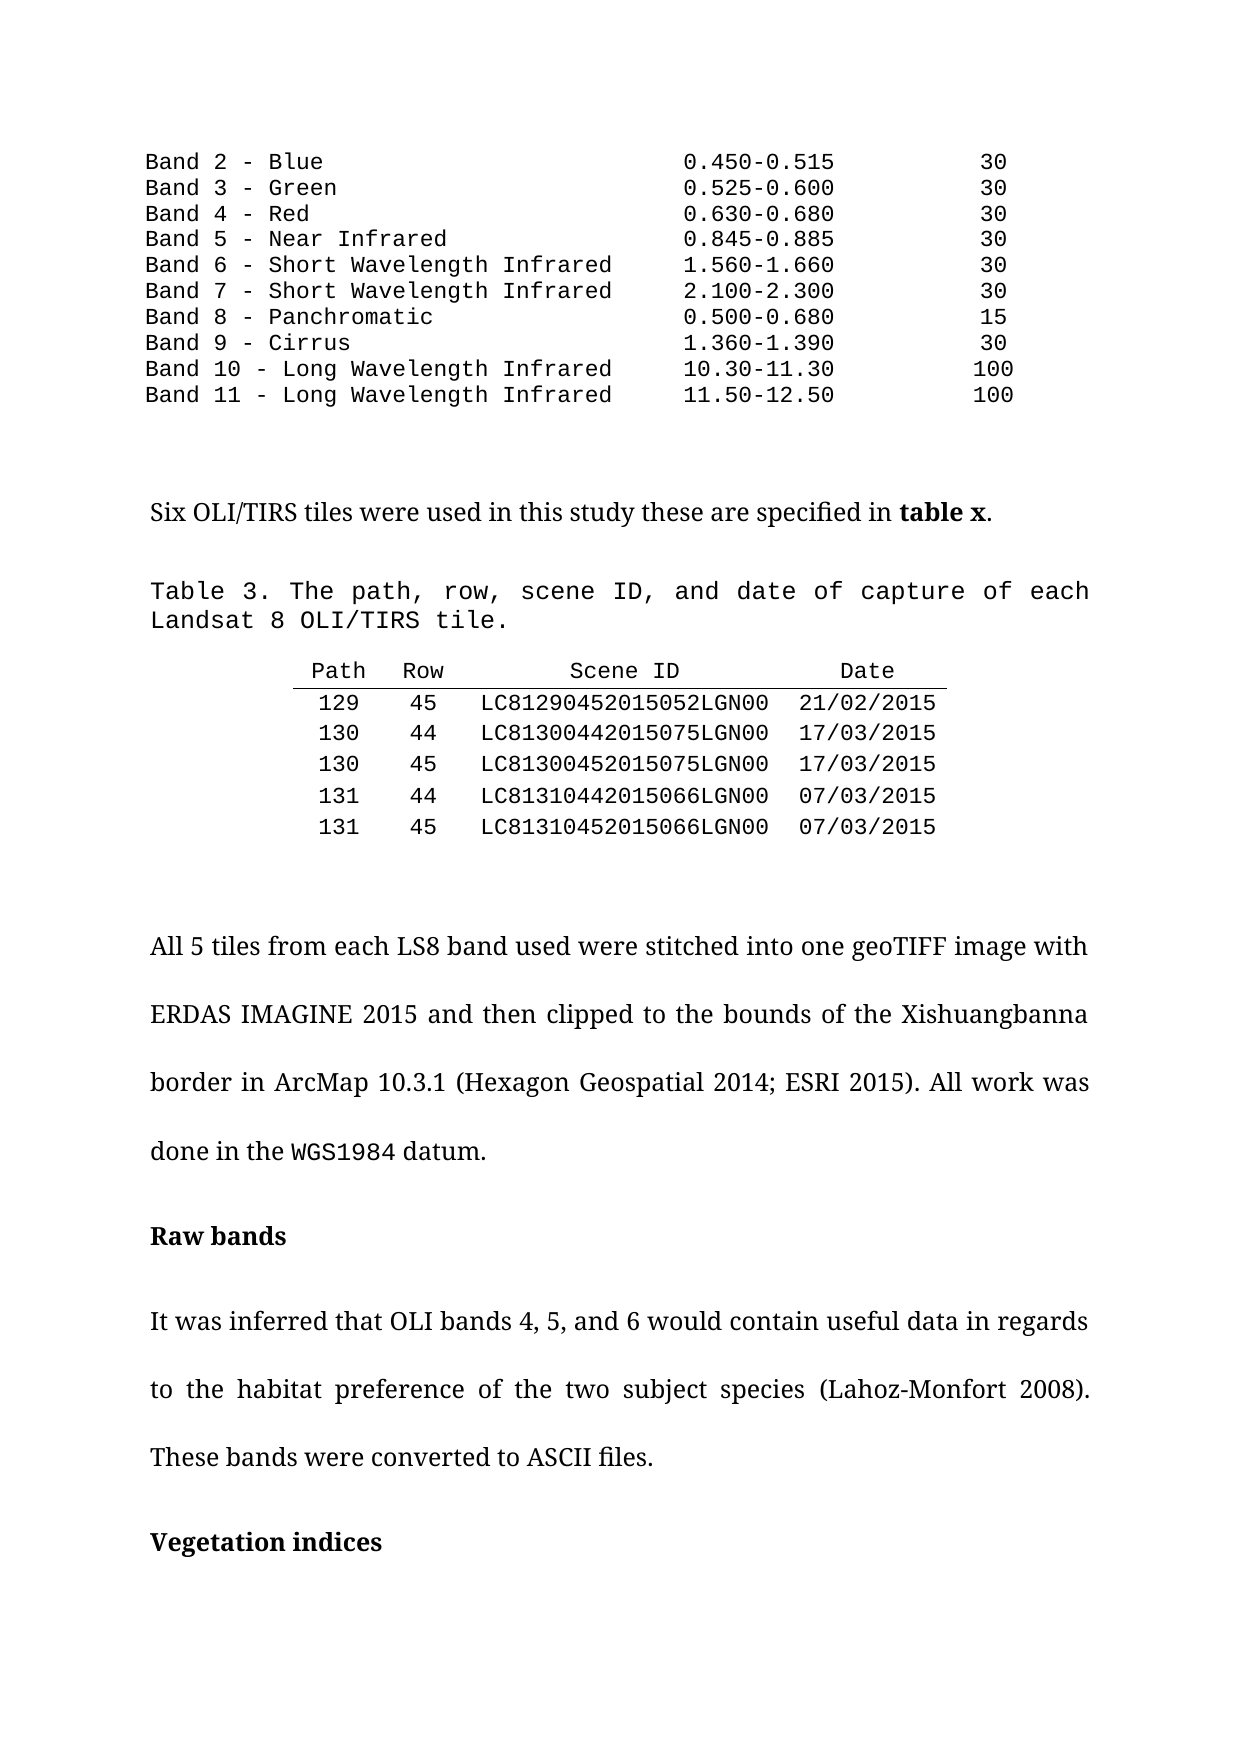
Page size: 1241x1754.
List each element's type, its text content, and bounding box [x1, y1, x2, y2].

table_cell 30 [880, 280, 1107, 306]
table_cell 30 [880, 176, 1107, 202]
table_cell 129 [293, 689, 384, 719]
table_cell 07/03/2015 [787, 781, 947, 813]
table_cell 1.560-1.660 [638, 254, 880, 280]
table_cell 45 [384, 689, 462, 719]
table_cell 30 [880, 150, 1107, 176]
table_header Date [787, 656, 947, 688]
table_cell 1.360-1.390 [638, 332, 880, 357]
text It was inferred that OLI bands 4, 5, and 6 would contain useful data in regards to the habitat preference of the two subject species (Lahoz-Monfort 2008). These bands were converted to ASCII files. [150, 1303, 1090, 1473]
table_cell LC81300452015075LGN00 [462, 750, 787, 781]
text Raw bands [150, 1218, 1090, 1252]
table_cell 30 [880, 254, 1107, 280]
table_cell 30 [880, 202, 1107, 228]
text Vegetation indices [150, 1524, 1090, 1558]
table_cell Band 5 - Near Infrared [134, 228, 637, 254]
table_cell 2.100-2.300 [638, 280, 880, 306]
table_cell 07/03/2015 [787, 813, 947, 844]
table_cell Band 6 - Short Wavelength Infrared [134, 254, 637, 280]
table_cell 100 [880, 358, 1107, 383]
table_cell Band 10 - Long Wavelength Infrared [134, 358, 637, 383]
table_cell 131 [293, 781, 384, 813]
table_cell LC81310452015066LGN00 [462, 813, 787, 844]
table_cell Band 2 - Blue [134, 150, 637, 176]
table_cell LC81290452015052LGN00 [462, 689, 787, 719]
table_cell 130 [293, 719, 384, 750]
table_cell 21/02/2015 [787, 689, 947, 719]
table_header Path [293, 656, 384, 688]
table_cell 45 [384, 750, 462, 781]
table_header Scene ID [462, 656, 787, 688]
table_cell Band 9 - Cirrus [134, 332, 637, 357]
table_cell Band 11 - Long Wavelength Infrared [134, 384, 637, 409]
table_cell 17/03/2015 [787, 750, 947, 781]
table_cell 30 [880, 228, 1107, 254]
table_cell 44 [384, 719, 462, 750]
table_cell Band 3 - Green [134, 176, 637, 202]
table_cell LC81310442015066LGN00 [462, 781, 787, 813]
table_cell 0.450-0.515 [638, 150, 880, 176]
table_cell 11.50-12.50 [638, 384, 880, 409]
table_header Row [384, 656, 462, 688]
table_cell 130 [293, 750, 384, 781]
table_cell 45 [384, 813, 462, 844]
table_cell 0.630-0.680 [638, 202, 880, 228]
table_cell 0.525-0.600 [638, 176, 880, 202]
table_cell 44 [384, 781, 462, 813]
table_cell 17/03/2015 [787, 719, 947, 750]
table_cell 100 [880, 384, 1107, 409]
table_cell Band 4 - Red [134, 202, 637, 228]
table_cell 131 [293, 813, 384, 844]
table_cell 30 [880, 332, 1107, 357]
table_cell 0.500-0.680 [638, 306, 880, 332]
table_cell 15 [880, 306, 1107, 332]
table_cell Band 7 - Short Wavelength Infrared [134, 280, 637, 306]
table_cell LC81300442015075LGN00 [462, 719, 787, 750]
table_cell 10.30-11.30 [638, 358, 880, 383]
text All 5 tiles from each LS8 band used were stitched into one geoTIFF image with ERDAS IMAGINE 2015 and then clipped to the bounds of the Xishuangbanna border in ArcMap 10.3.1 (Hexagon Geospatial 2014; ESRI 2015). All work was done in the WGS1984 datum. [150, 929, 1090, 1167]
table_cell 0.845-0.885 [638, 228, 880, 254]
text Six OLI/TIRS tiles were used in this study these are specified in table x. [150, 494, 1090, 528]
table_cell Band 8 - Panchromatic [134, 306, 637, 332]
